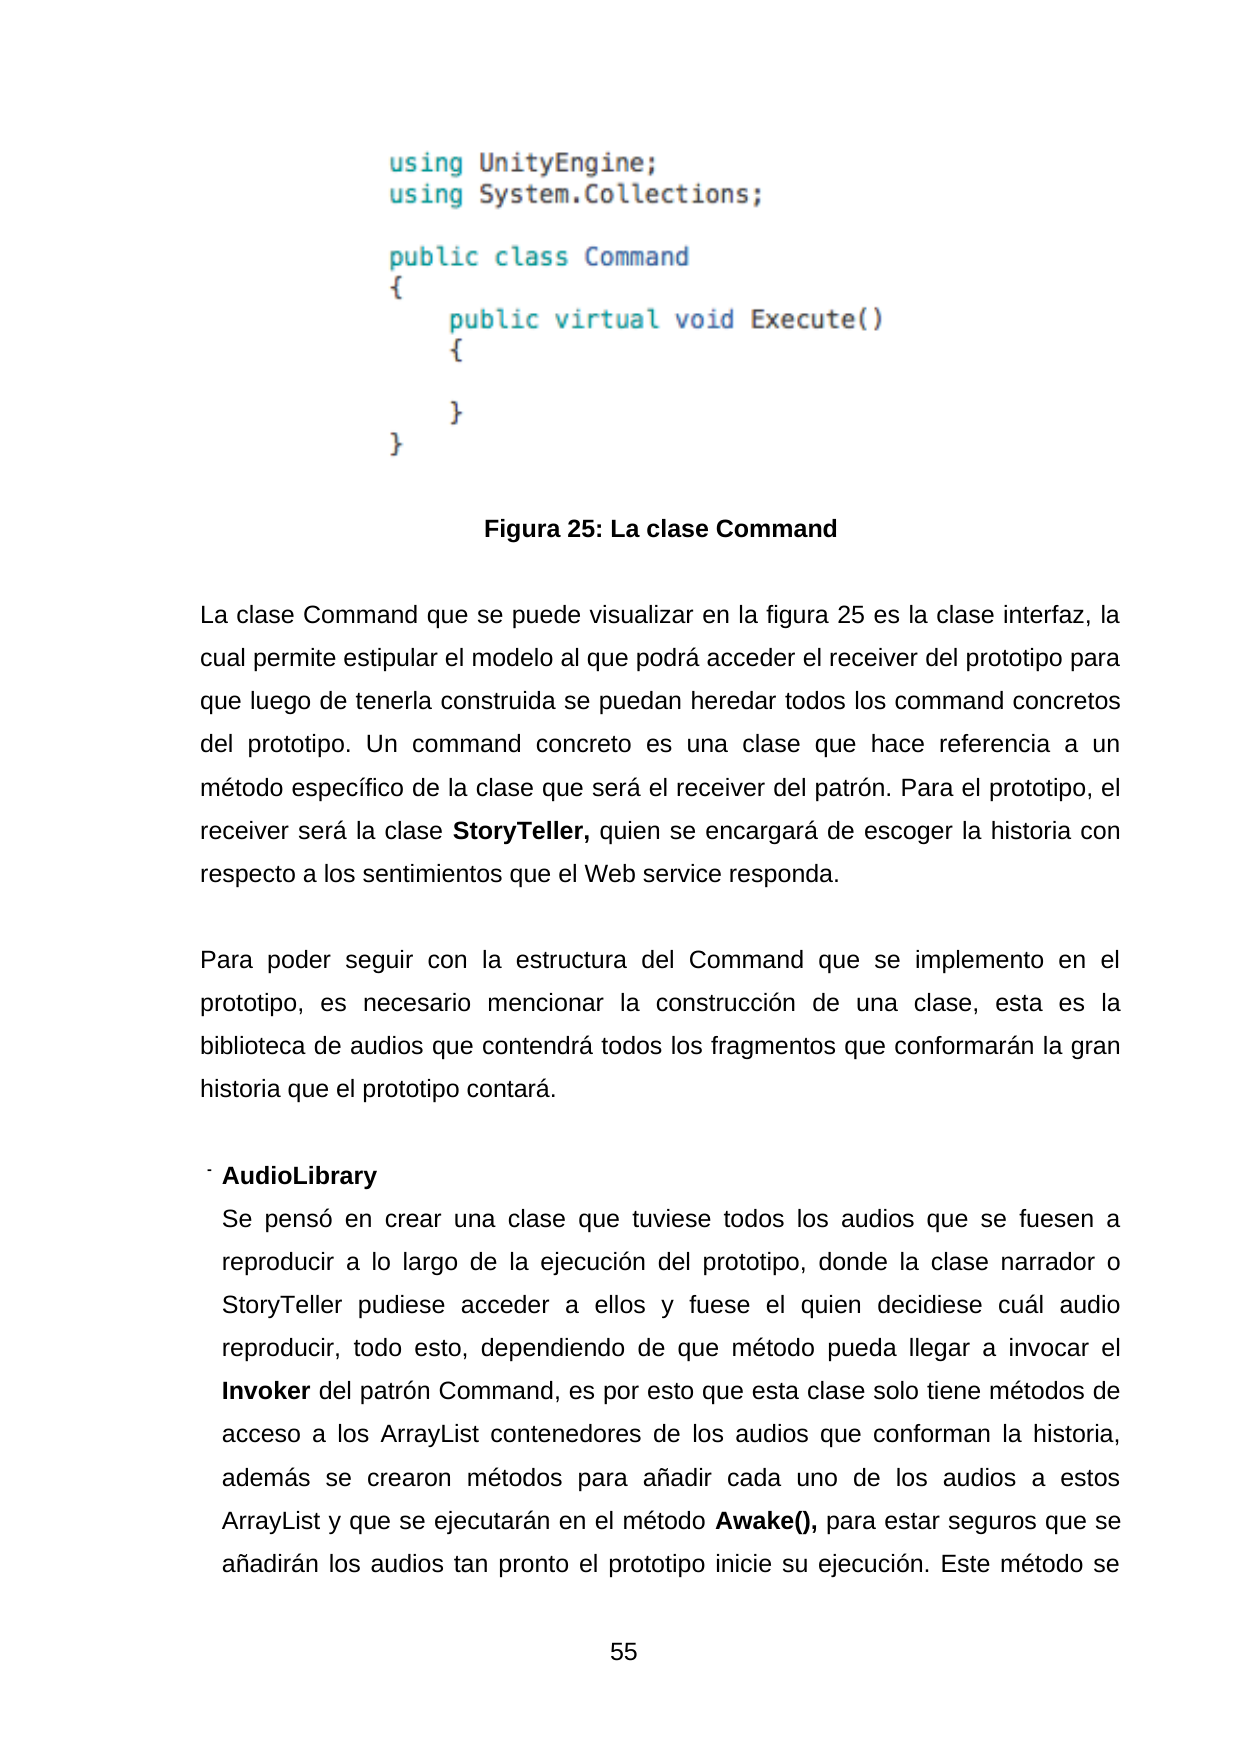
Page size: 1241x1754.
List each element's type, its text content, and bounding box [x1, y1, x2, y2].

text Figura 25: La clase Command [200, 514, 1122, 543]
text La clase Command que se puede visualizar en la figura 25 es la clase interfaz, la cual permite estipular el modelo al que podrá acceder el receiver del prototipo para que luego de tenerla construida se puedan heredar todos los command concretos del prototipo. Un command concreto es una clase que hace referencia a un método específico de la clase que será el receiver del patrón. Para el prototipo, el receiver será la clase StoryTeller, quien se encargará de escoger la historia con respecto a los sentimientos que el Web service responda. [200, 600, 1122, 888]
picture [383, 147, 918, 500]
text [222, 1204, 1122, 1578]
text Para poder seguir con la estructura del Command que se implemento en el prototipo, es necesario mencionar la construcción de una clase, esta es la biblioteca de audios que contendrá todos los fragmentos que conformarán la gran historia que el prototipo contará. [200, 945, 1122, 1103]
list AudioLibrary [207, 1161, 1122, 1189]
